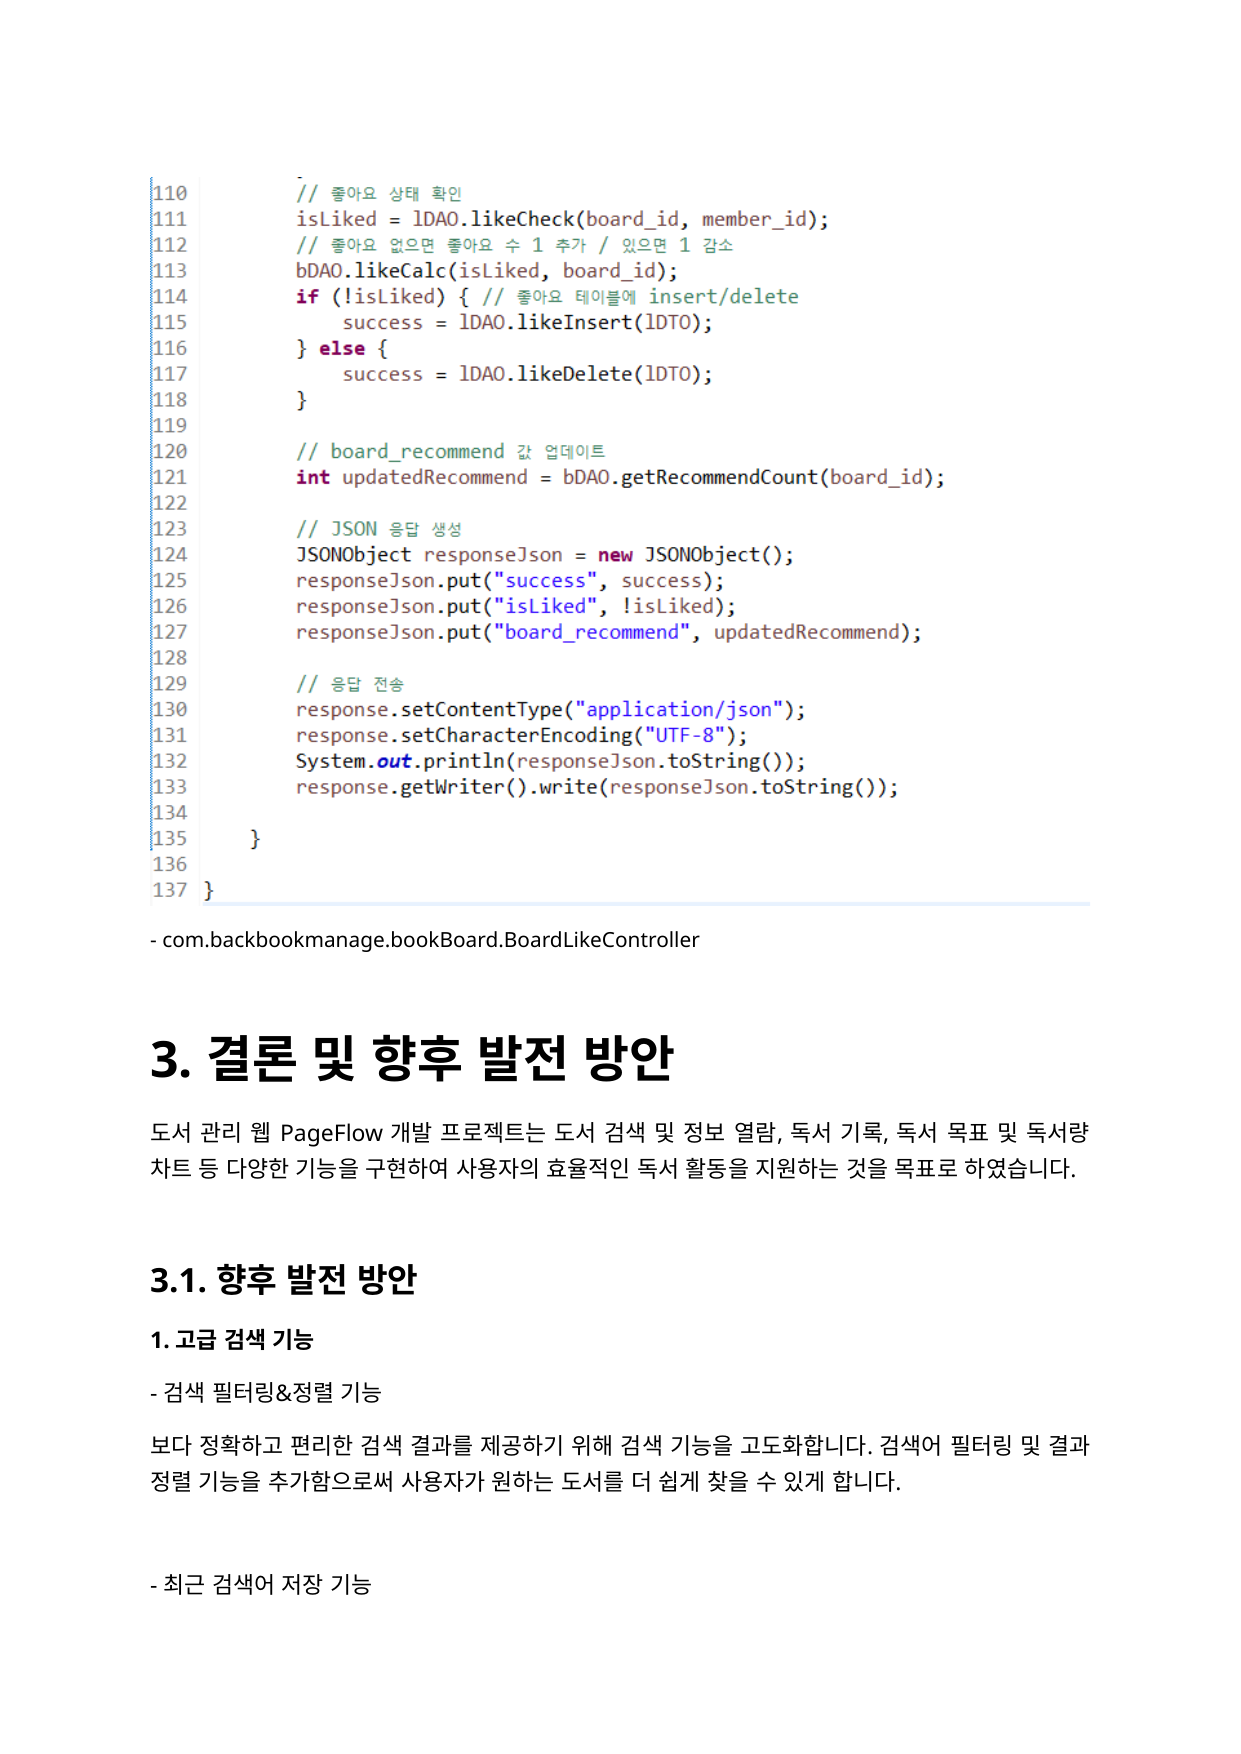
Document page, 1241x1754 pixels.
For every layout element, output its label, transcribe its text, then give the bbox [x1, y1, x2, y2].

text - com.backbookmanage.bookBoard.BoardLikeController [150, 925, 1090, 953]
text 도서 관리 웹 PageFlow 개발 프로젝트는 도서 검색 및 정보 열람, 독서 기록, 독서 목표 및 독서량 차트 등 다양한 기능을 구현하여 사용자의 효율적인 독서 활동을 지원하는 것을 목표로 하였습니다. [150, 1114, 1090, 1184]
subtitle 3.1. 향후 발전 방안 [150, 1253, 1090, 1302]
text - 최근 검색어 저장 기능 [150, 1567, 1090, 1600]
subtitle 3. 결론 및 향후 발전 방안 [150, 1019, 1090, 1092]
text - 검색 필터링&정렬 기능 [150, 1375, 1090, 1408]
picture [150, 177, 1091, 906]
text 1. 고급 검색 기능 [150, 1322, 1090, 1356]
text 보다 정확하고 편리한 검색 결과를 제공하기 위해 검색 기능을 고도화합니다. 검색어 필터링 및 결과 정렬 기능을 추가함으로써 사용자가 원하는 도서를 더 쉽게 찾을 수 있게 합니다. [150, 1428, 1090, 1497]
